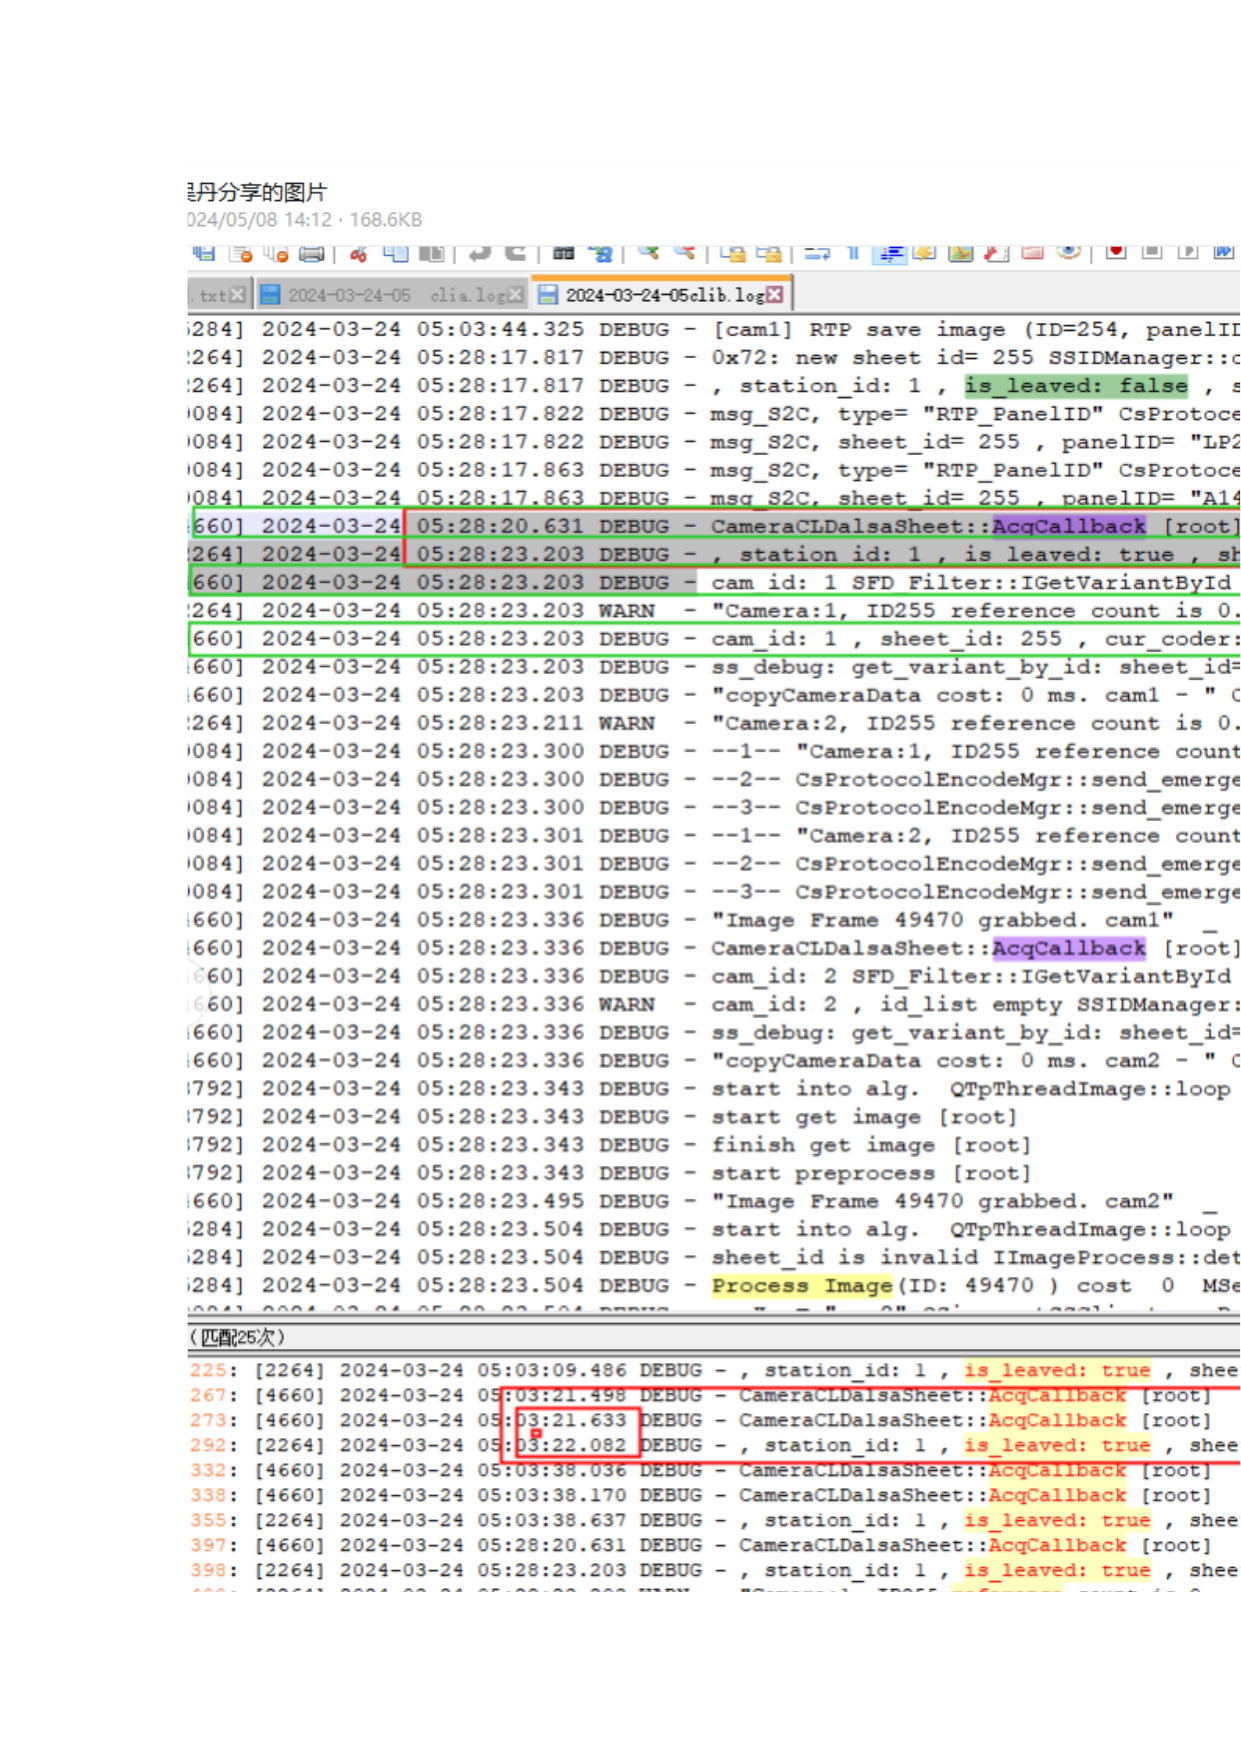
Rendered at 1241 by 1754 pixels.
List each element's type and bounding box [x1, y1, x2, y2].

picture [187, 162, 1241, 1592]
